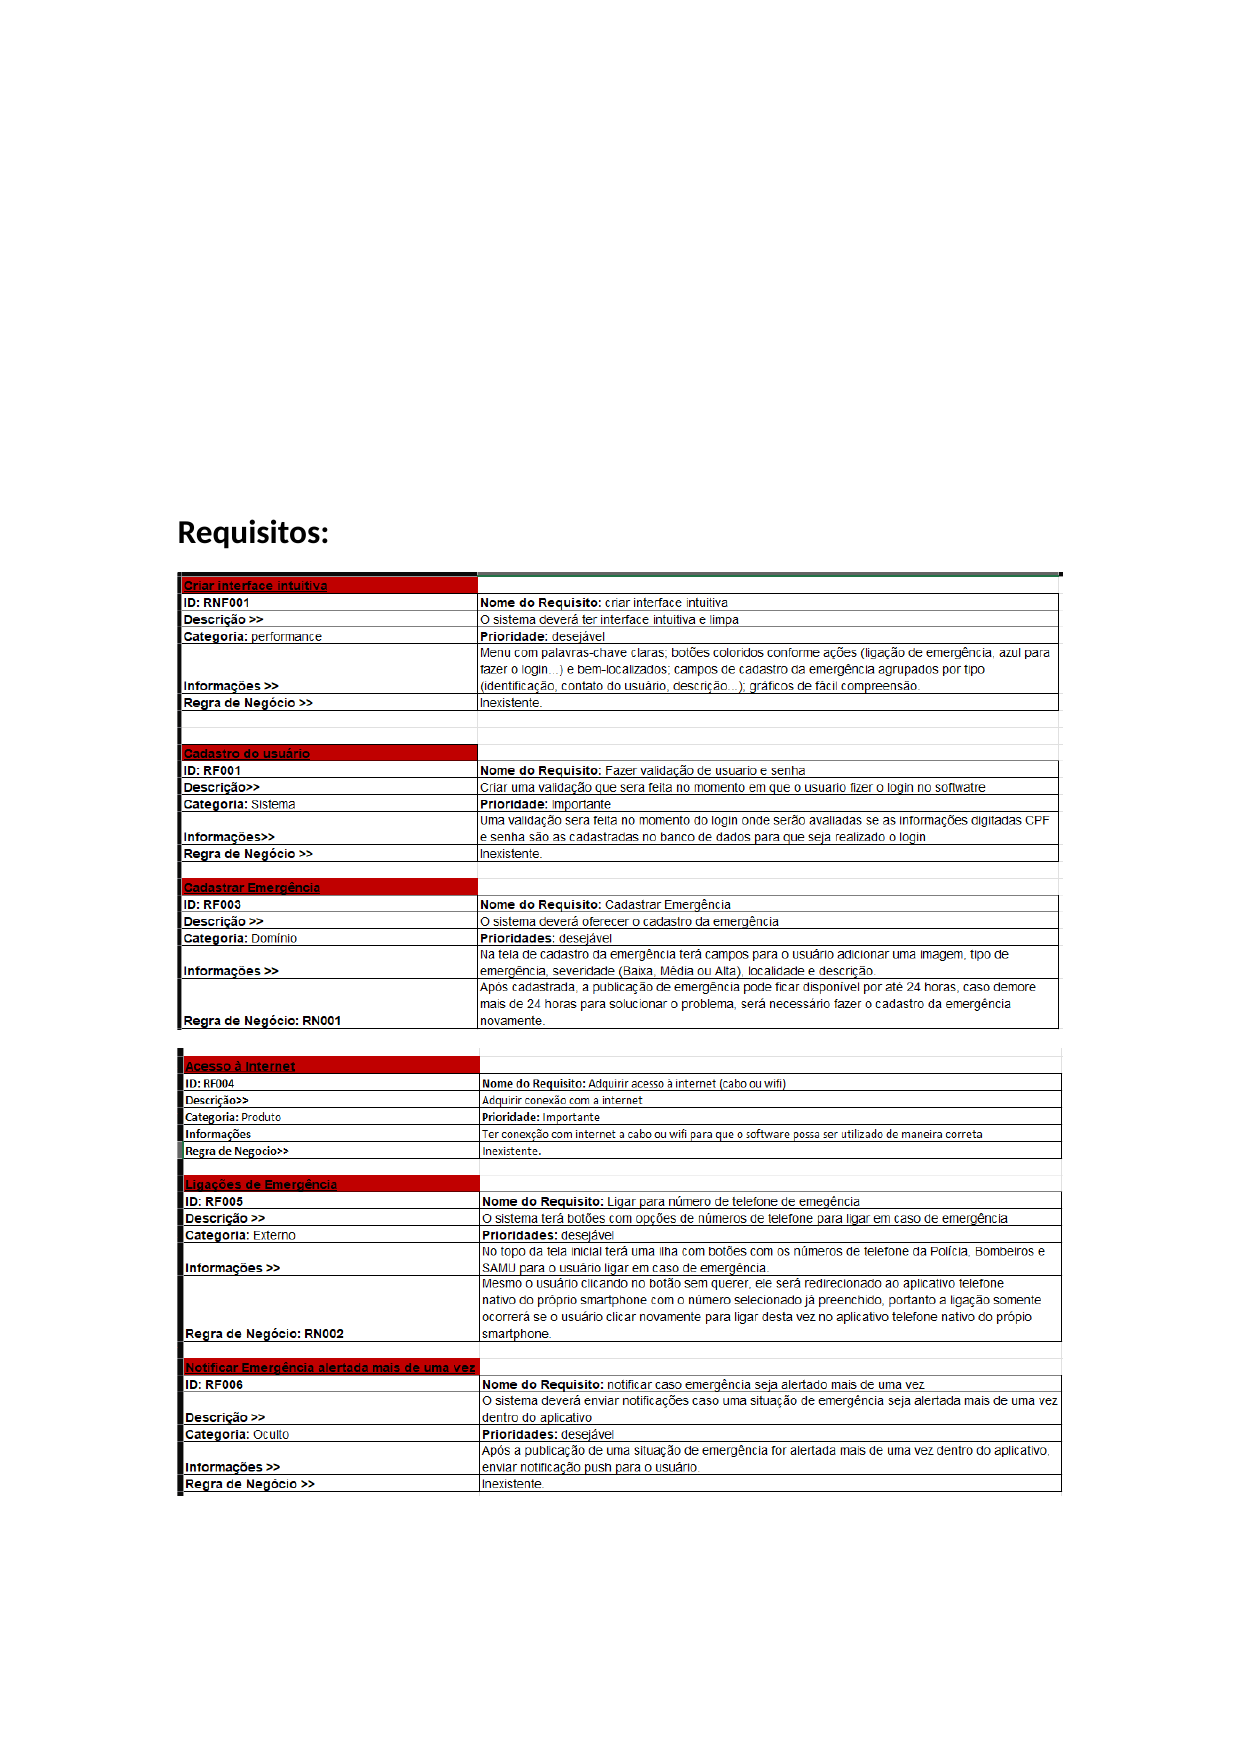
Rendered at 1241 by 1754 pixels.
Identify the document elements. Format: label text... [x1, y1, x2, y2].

picture [177, 572, 1063, 1030]
text Requisitos: [177, 511, 1063, 552]
picture [177, 1048, 1063, 1496]
